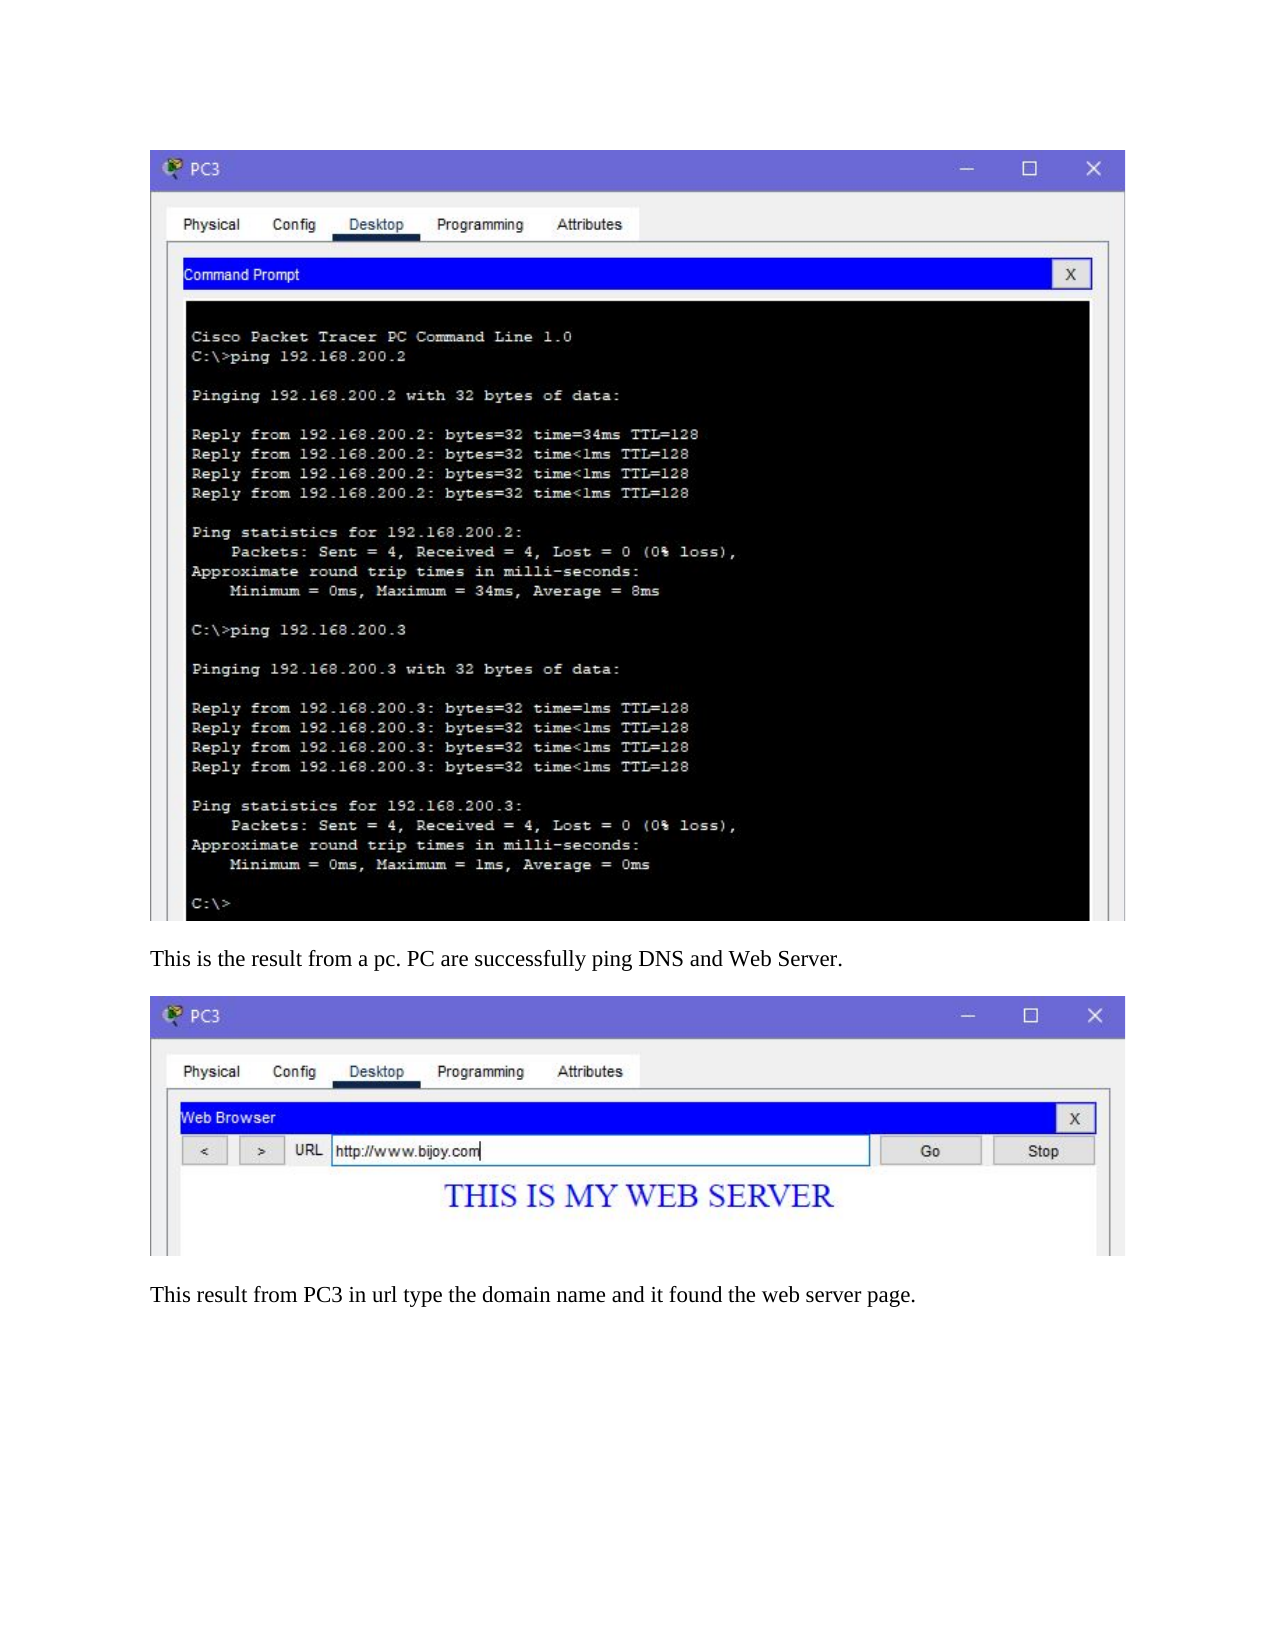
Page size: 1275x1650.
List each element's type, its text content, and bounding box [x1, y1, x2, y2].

picture [150, 996, 1125, 1256]
text This result from PC3 in url type the domain name and it found the web server page. [150, 1281, 1125, 1307]
picture [150, 150, 1125, 921]
text This is the result from a pc. PC are successfully ping DNS and Web Server. [150, 945, 1125, 972]
